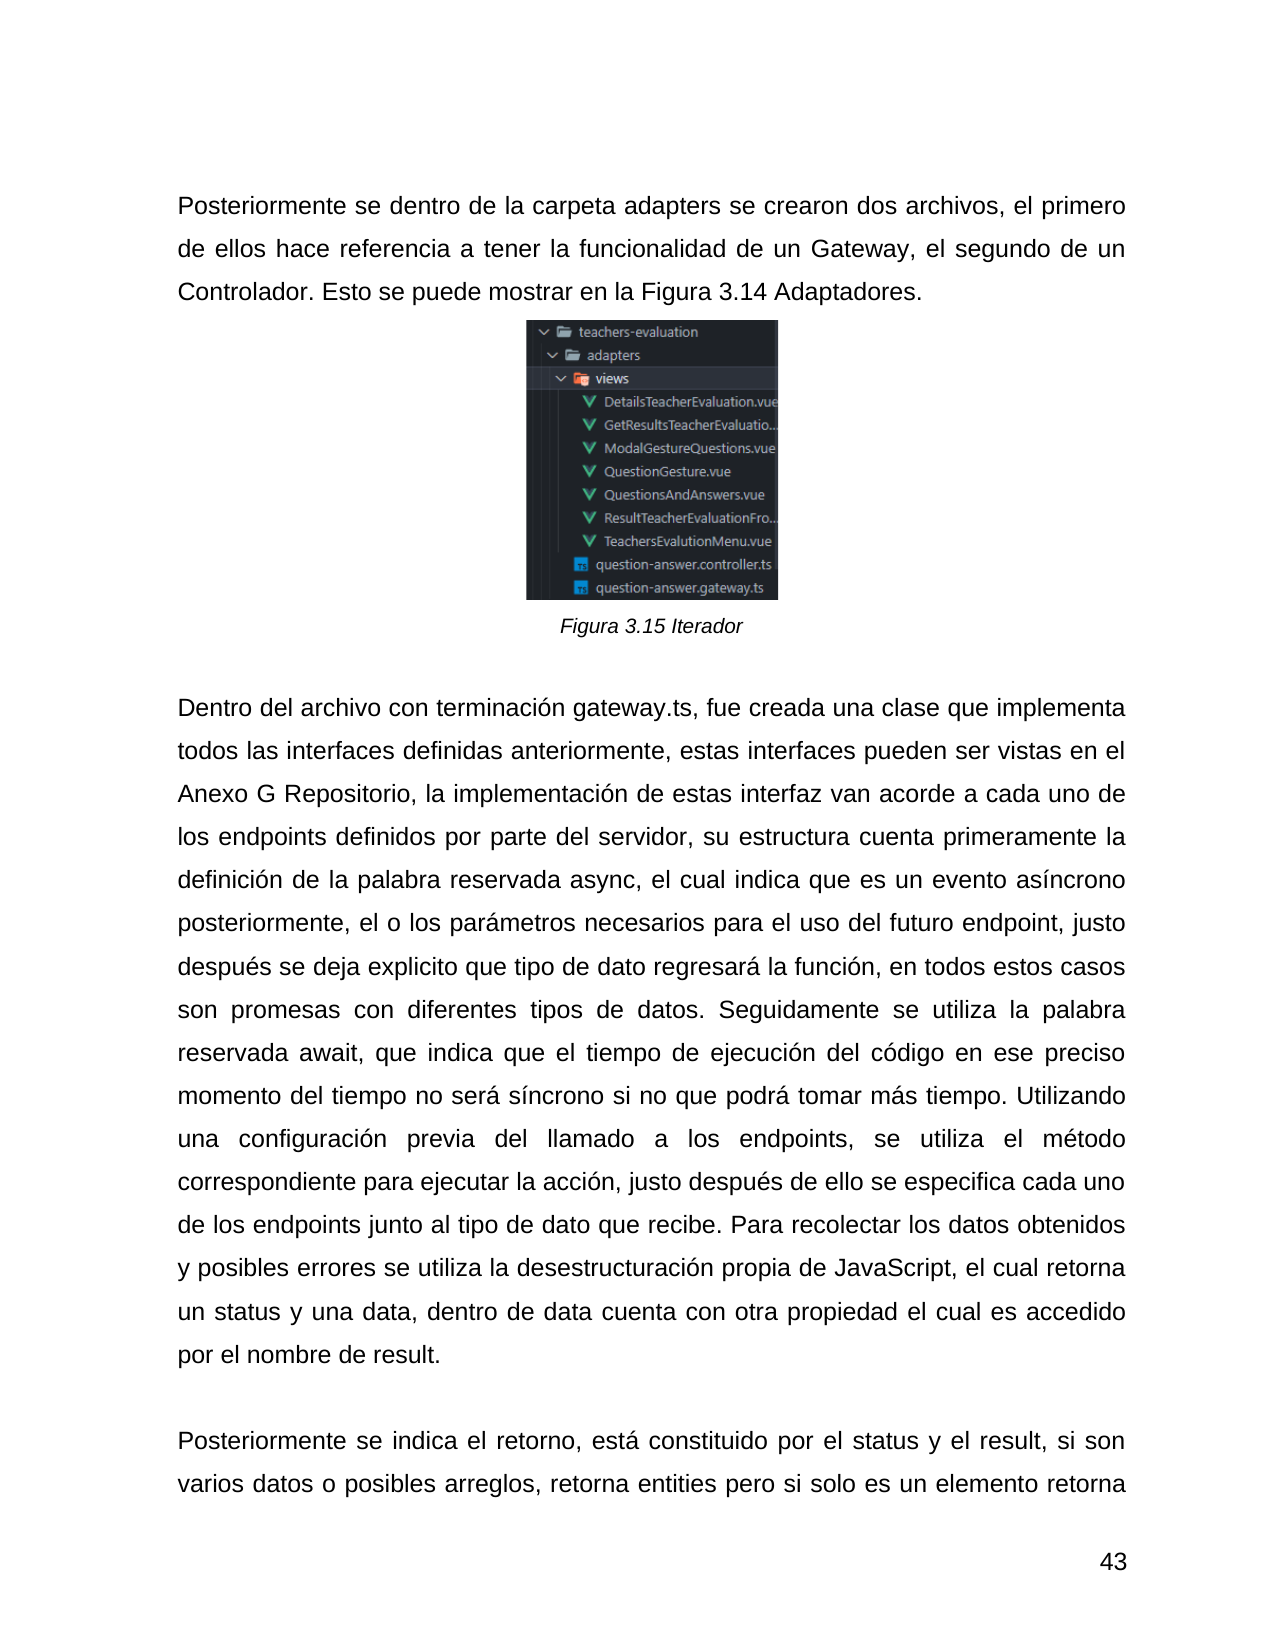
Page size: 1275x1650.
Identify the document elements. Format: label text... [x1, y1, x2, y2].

text Dentro del archivo con terminación gateway.ts, fue creada una clase que implementa todos las interfaces definidas anteriormente, estas interfaces pueden ser vistas en el Anexo G Repositorio, la implementación de estas interfaz van acorde a cada uno de los endpoints definidos por parte del servidor, su estructura cuenta primeramente la definición de la palabra reservada async, el cual indica que es un evento asíncrono posteriormente, el o los parámetros necesarios para el uso del futuro endpoint, justo después se deja explicito que tipo de dato regresará la función, en todos estos casos son promesas con diferentes tipos de datos. Seguidamente se utiliza la palabra reservada await, que indica que el tiempo de ejecución del código en ese preciso momento del tiempo no será síncrono si no que podrá tomar más tiempo. Utilizando una configuración previa del llamado a los endpoints, se utiliza el método correspondiente para ejecutar la acción, justo después de ello se especifica cada uno de los endpoints junto al tipo de dato que recibe. Para recolectar los datos obtenidos y posibles errores se utiliza la desestructuración propia de JavaScript, el cual retorna un status y una data, dentro de data cuenta con otra propiedad el cual es accedido por el nombre de result. [177, 693, 1127, 1368]
picture [526, 320, 779, 600]
text Posteriormente se dentro de la carpeta adapters se crearon dos archivos, el primero de ellos hace referencia a tener la funcionalidad de un Gateway, el segundo de un Controlador. Esto se puede mostrar en la Figura 3.14 Adaptadores. [177, 191, 1127, 306]
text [177, 1426, 1127, 1498]
